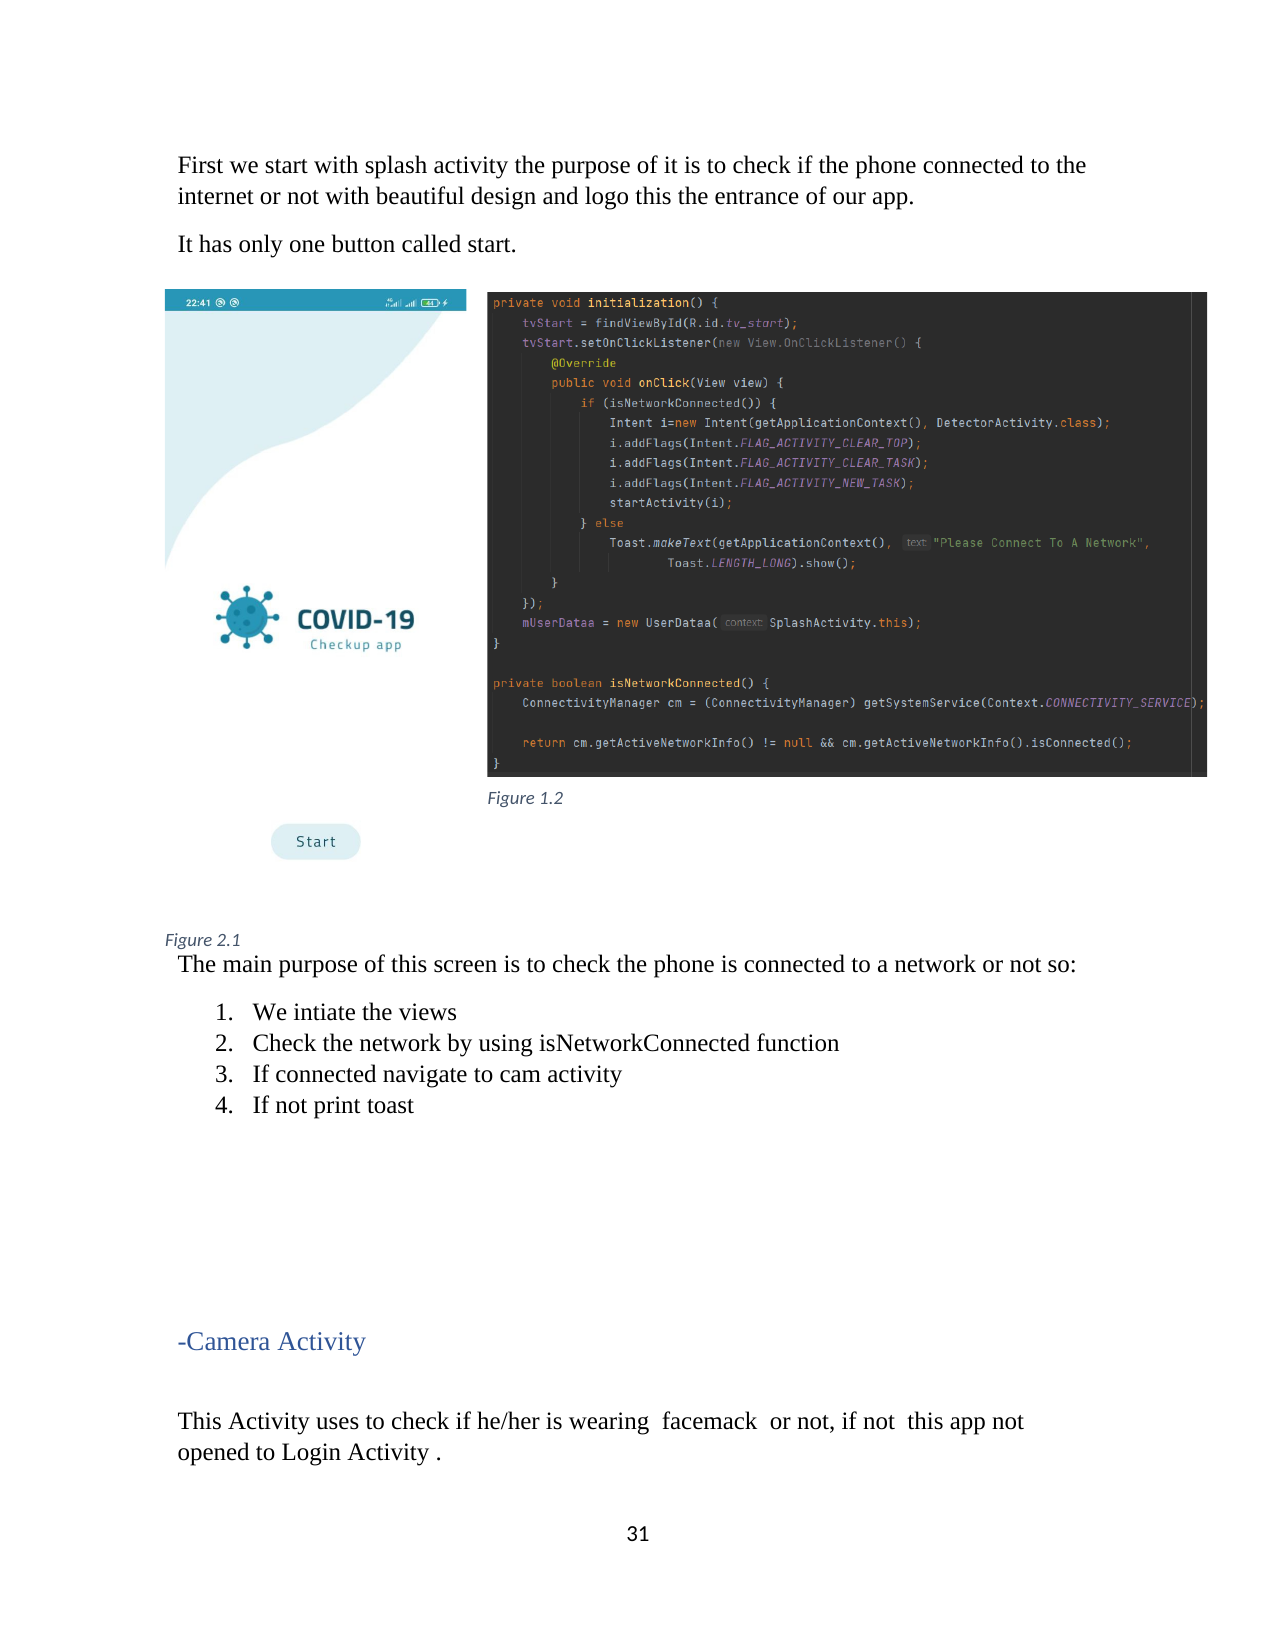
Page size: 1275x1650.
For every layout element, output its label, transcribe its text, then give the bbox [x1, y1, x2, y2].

list If not print toast [215, 1090, 1098, 1119]
text It has only one button called start. [177, 229, 1098, 257]
subtitle -Camera Activity [177, 1325, 1098, 1357]
list We intiate the views [215, 997, 1098, 1026]
list Check the network by using isNetworkConnected function [215, 1028, 1098, 1057]
picture [487, 292, 1208, 777]
list If connected navigate to cam activity [215, 1059, 1098, 1088]
picture [164, 289, 467, 928]
text First we start with splash activity the purpose of it is to check if the phone connected to the internet or not with beautiful design and logo this the entrance of our app. [177, 150, 1098, 210]
text This Activity uses to check if he/her is wearing facemack or not, if not this app not opened to Login Activity . [177, 1406, 1098, 1466]
